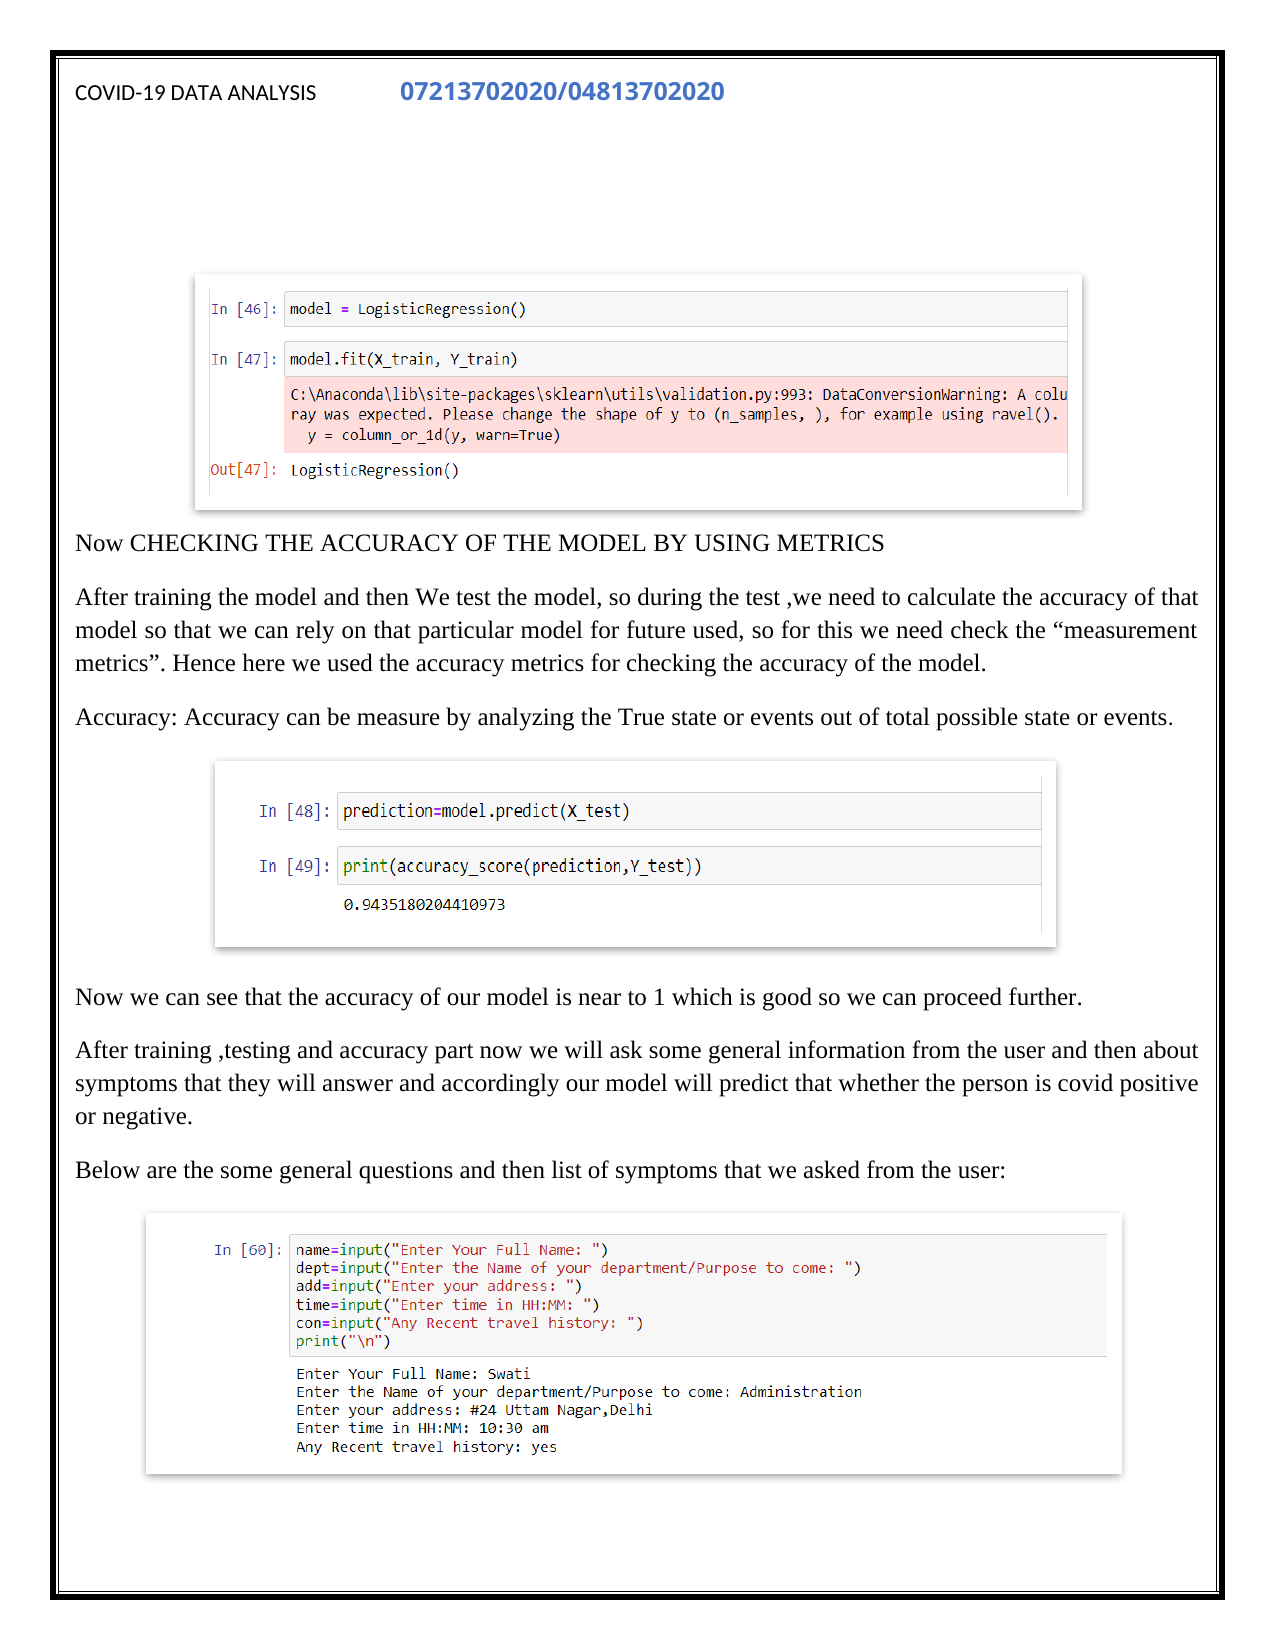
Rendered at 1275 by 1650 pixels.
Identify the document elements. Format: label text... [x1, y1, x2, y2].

text Below are the some general questions and then list of symptoms that we asked from the user: [75, 1155, 1200, 1184]
text After training ,testing and accuracy part now we will ask some general information from the user and then about symptoms that they will answer and accordingly our model will predict that whether the person is covid positive or negative. [75, 1035, 1200, 1130]
text After training the model and then We test the model, so during the test ,we need to calculate the accuracy of that model so that we can rely on that particular model for future used, so for this we need check the “measurement metrics”. Hence here we used the accuracy metrics for checking the accuracy of the model. [75, 582, 1200, 677]
picture [230, 775, 1042, 933]
picture [209, 289, 1068, 495]
text Accuracy: Accuracy can be measure by analyzing the True state or events out of total possible state or events. [75, 702, 1200, 731]
text Now we can see that the accuracy of our model is near to 1 which is good so we can proceed further. [75, 982, 1200, 1010]
picture [161, 1228, 1107, 1459]
text Now CHECKING THE ACCURACY OF THE MODEL BY USING METRICS [75, 528, 1200, 557]
